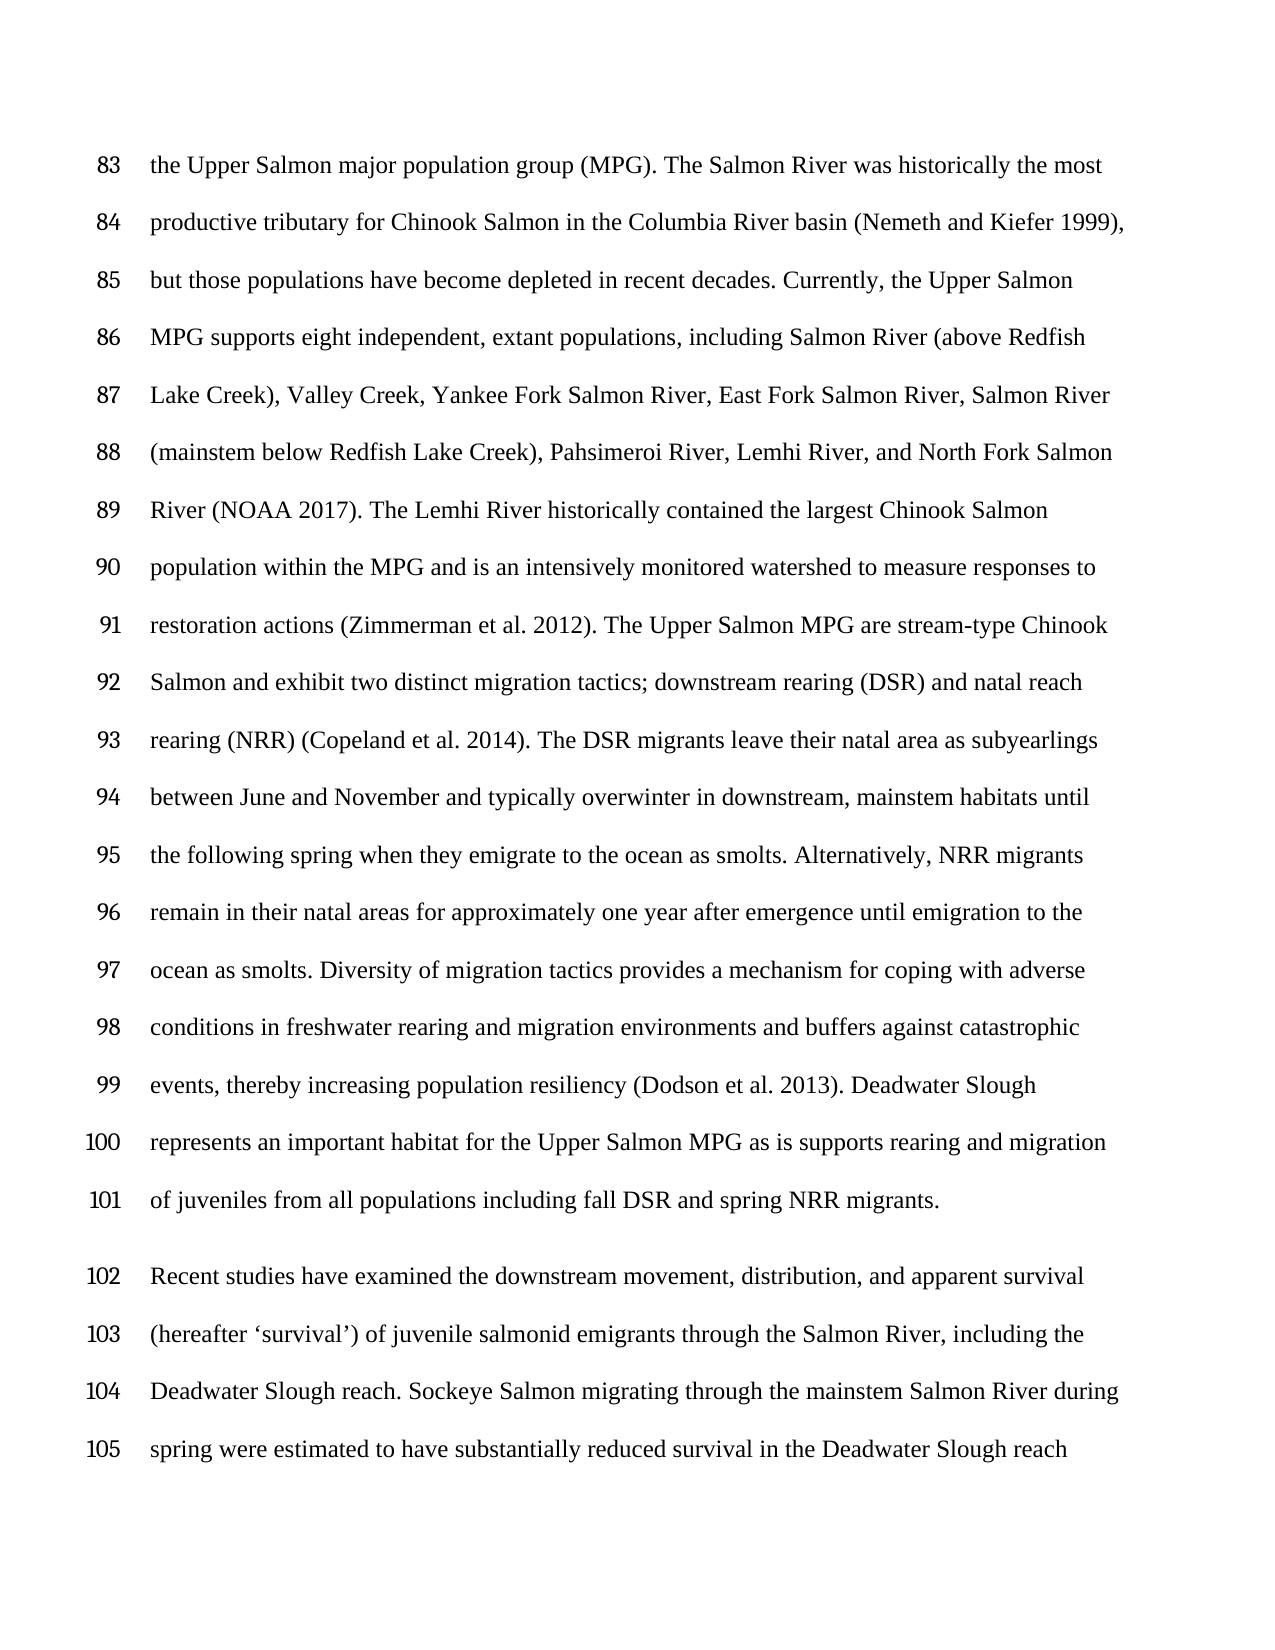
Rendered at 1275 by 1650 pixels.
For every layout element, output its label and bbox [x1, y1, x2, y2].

text [150, 150, 1125, 1214]
text [150, 1261, 1125, 1462]
